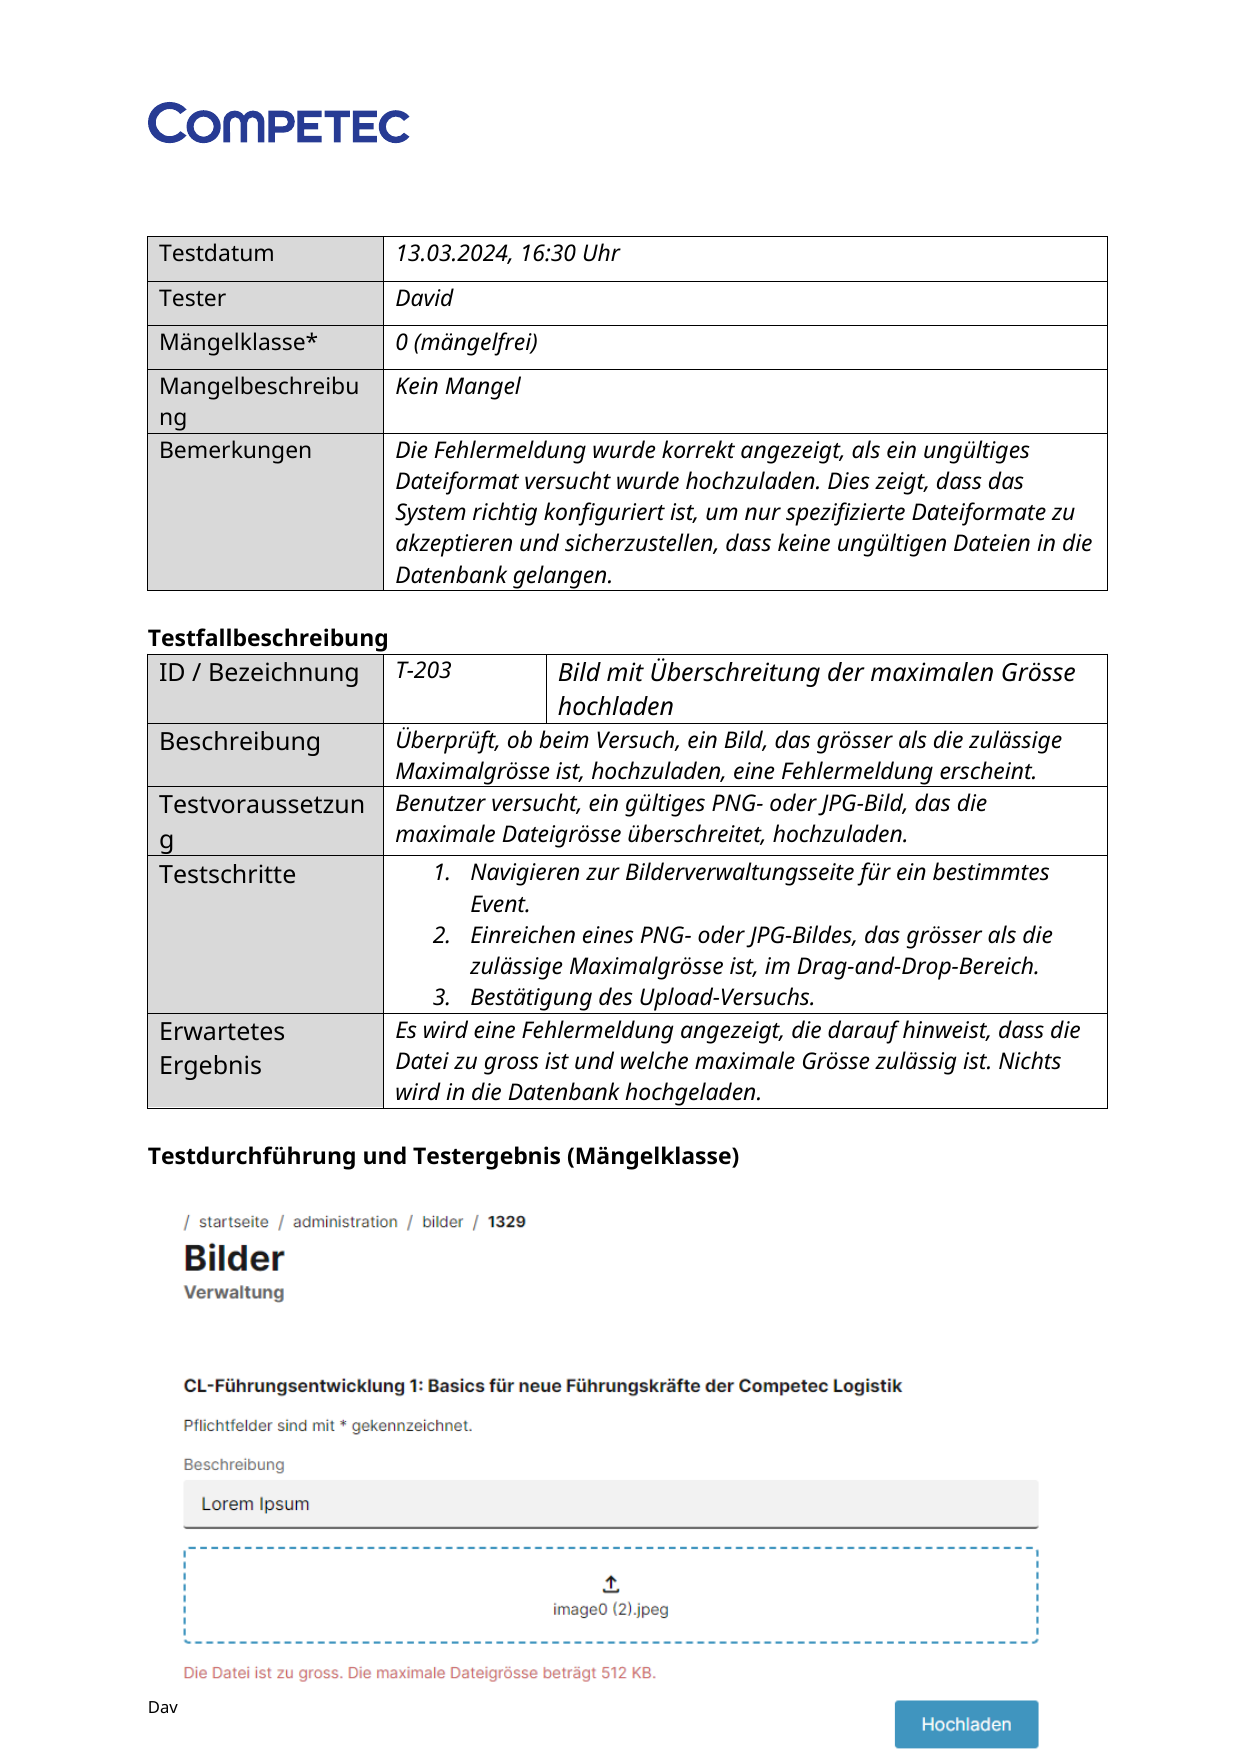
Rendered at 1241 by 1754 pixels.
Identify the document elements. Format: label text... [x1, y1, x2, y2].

table_cell Überprüft, ob beim Versuch, ein Bild, das grösser als die zulässige Maximalgrösse ist, hochzuladen, eine Fehlermeldung erscheint. [384, 724, 1107, 786]
picture [178, 1205, 1062, 1754]
table_header T-203 [384, 655, 546, 723]
table_cell Die Fehlermeldung wurde korrekt angezeigt, als ein ungültiges Dateiformat versucht wurde hochzuladen. Dies zeigt, dass das System richtig konfiguriert ist, um nur spezifizierte Dateiformate zu akzeptieren und sicherzustellen, dass keine ungültigen Dateien in die Datenbank gelangen. [384, 434, 1107, 590]
table_cell Testvoraussetzung [148, 787, 383, 855]
table_header ID / Bezeichnung [148, 655, 383, 723]
table_cell Bemerkungen [148, 434, 383, 590]
table_cell Es wird eine Fehlermeldung angezeigt, die darauf hinweist, dass die Datei zu gross ist und welche maximale Grösse zulässig ist. Nichts wird in die Datenbank hochgeladen. [384, 1014, 1107, 1107]
table_cell Testschritte [148, 856, 383, 1013]
table_header 13.03.2024, 16:30 Uhr [384, 237, 1107, 281]
table_header Bild mit Überschreitung der maximalen Grösse hochladen [547, 655, 1107, 723]
table_cell Beschreibung [148, 724, 383, 786]
table_header Testdatum [148, 237, 383, 281]
table_cell Kein Mangel [384, 370, 1107, 433]
table_cell 0 (mängelfrei) [384, 326, 1107, 369]
table_cell David [384, 282, 1107, 325]
table_cell Benutzer versucht, ein gültiges PNG- oder JPG-Bild, das die maximale Dateigrösse überschreitet, hochzuladen. [384, 787, 1107, 855]
table_cell Tester [148, 282, 383, 325]
table_cell Mängelklasse* [148, 326, 383, 369]
table_cell Navigieren zur Bilderverwaltungsseite für ein bestimmtes Event. Einreichen eines PNG- oder JPG-Bildes, das grösser als die zulässige Maximalgrösse ist, im Drag-and-Drop-Bereich. Bestätigung des Upload-Versuchs. [384, 856, 1107, 1013]
text Testdurchführung und Testergebnis (Mängelklasse) [148, 1140, 1122, 1171]
text Testfallbeschreibung [148, 622, 1122, 653]
table_cell Erwartetes Ergebnis [148, 1014, 383, 1107]
table_cell Mangelbeschreibung [148, 370, 383, 433]
